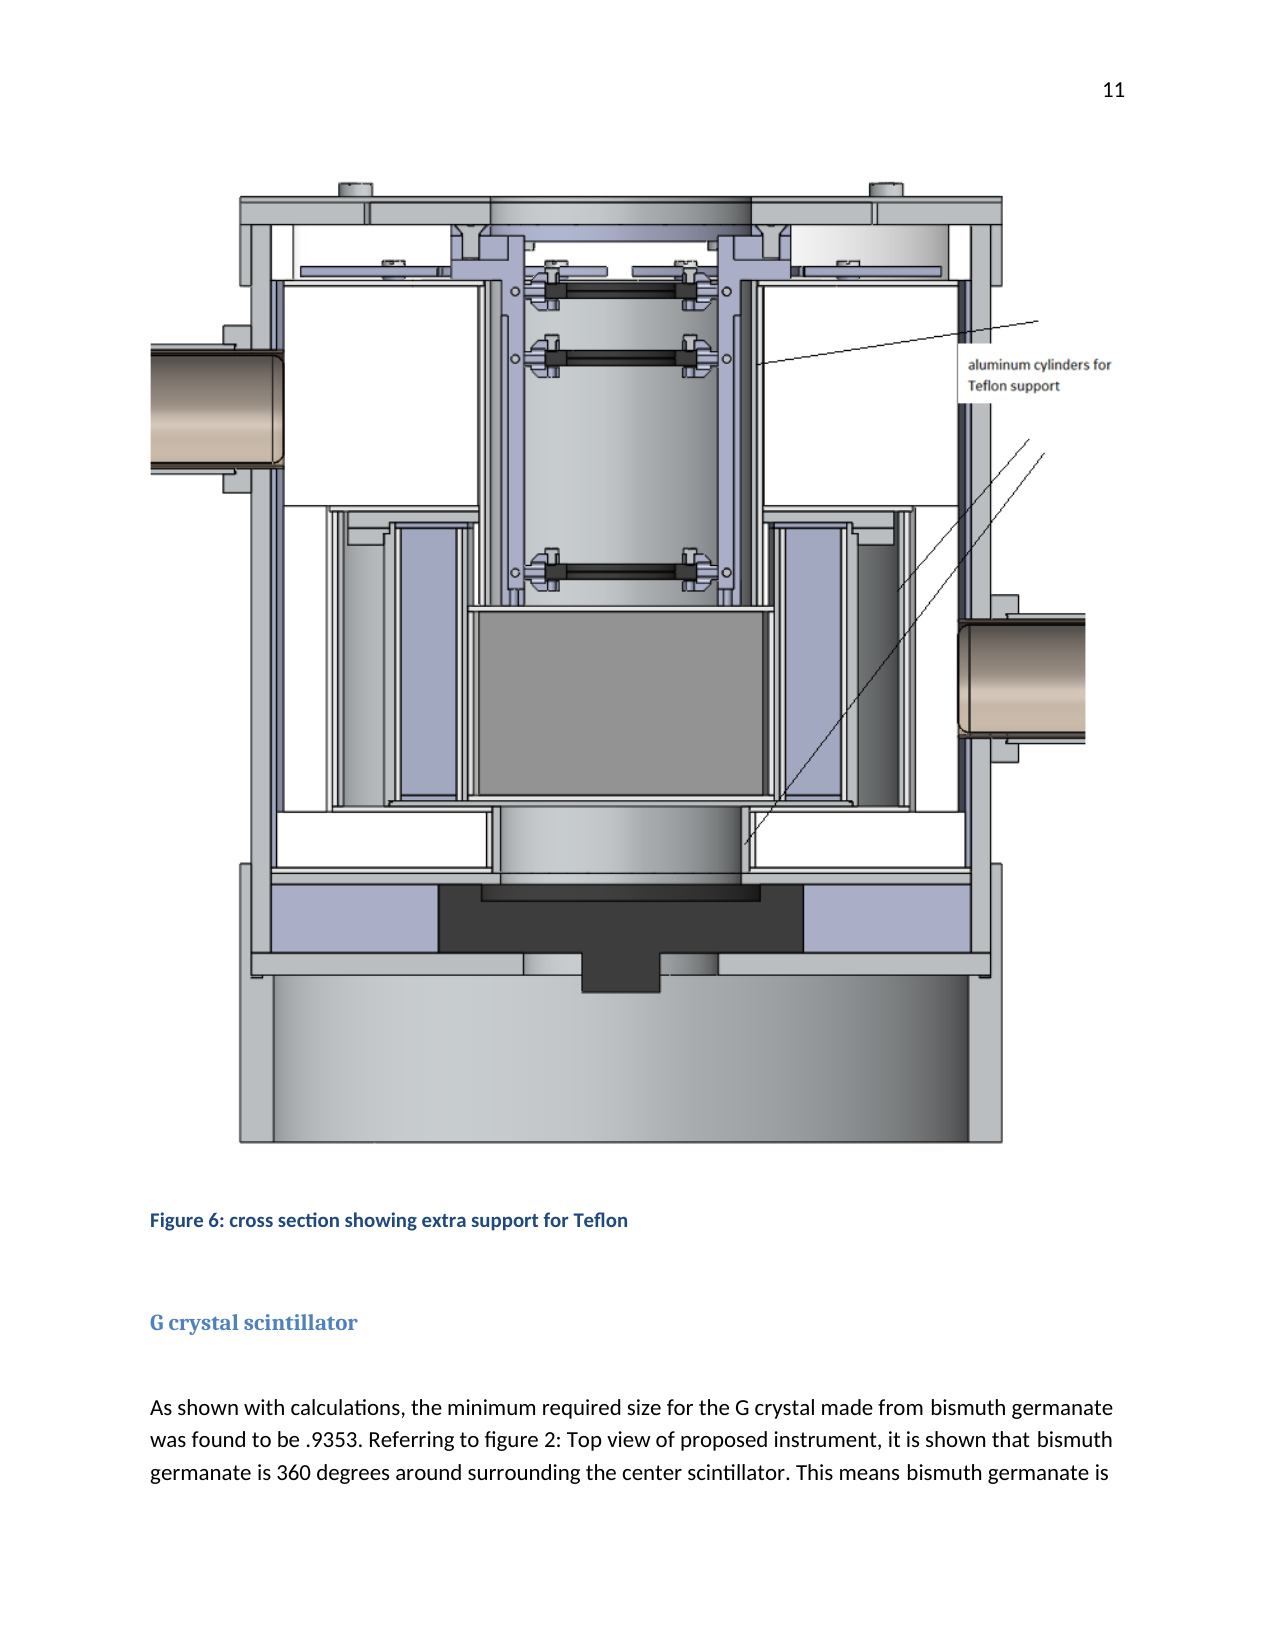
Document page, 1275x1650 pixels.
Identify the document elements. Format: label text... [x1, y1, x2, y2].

picture [150, 150, 1125, 1182]
text Figure 6: cross section showing extra support for Teflon [150, 1207, 1125, 1232]
subtitle G crystal scintillator [150, 1310, 1125, 1336]
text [150, 1393, 1125, 1486]
